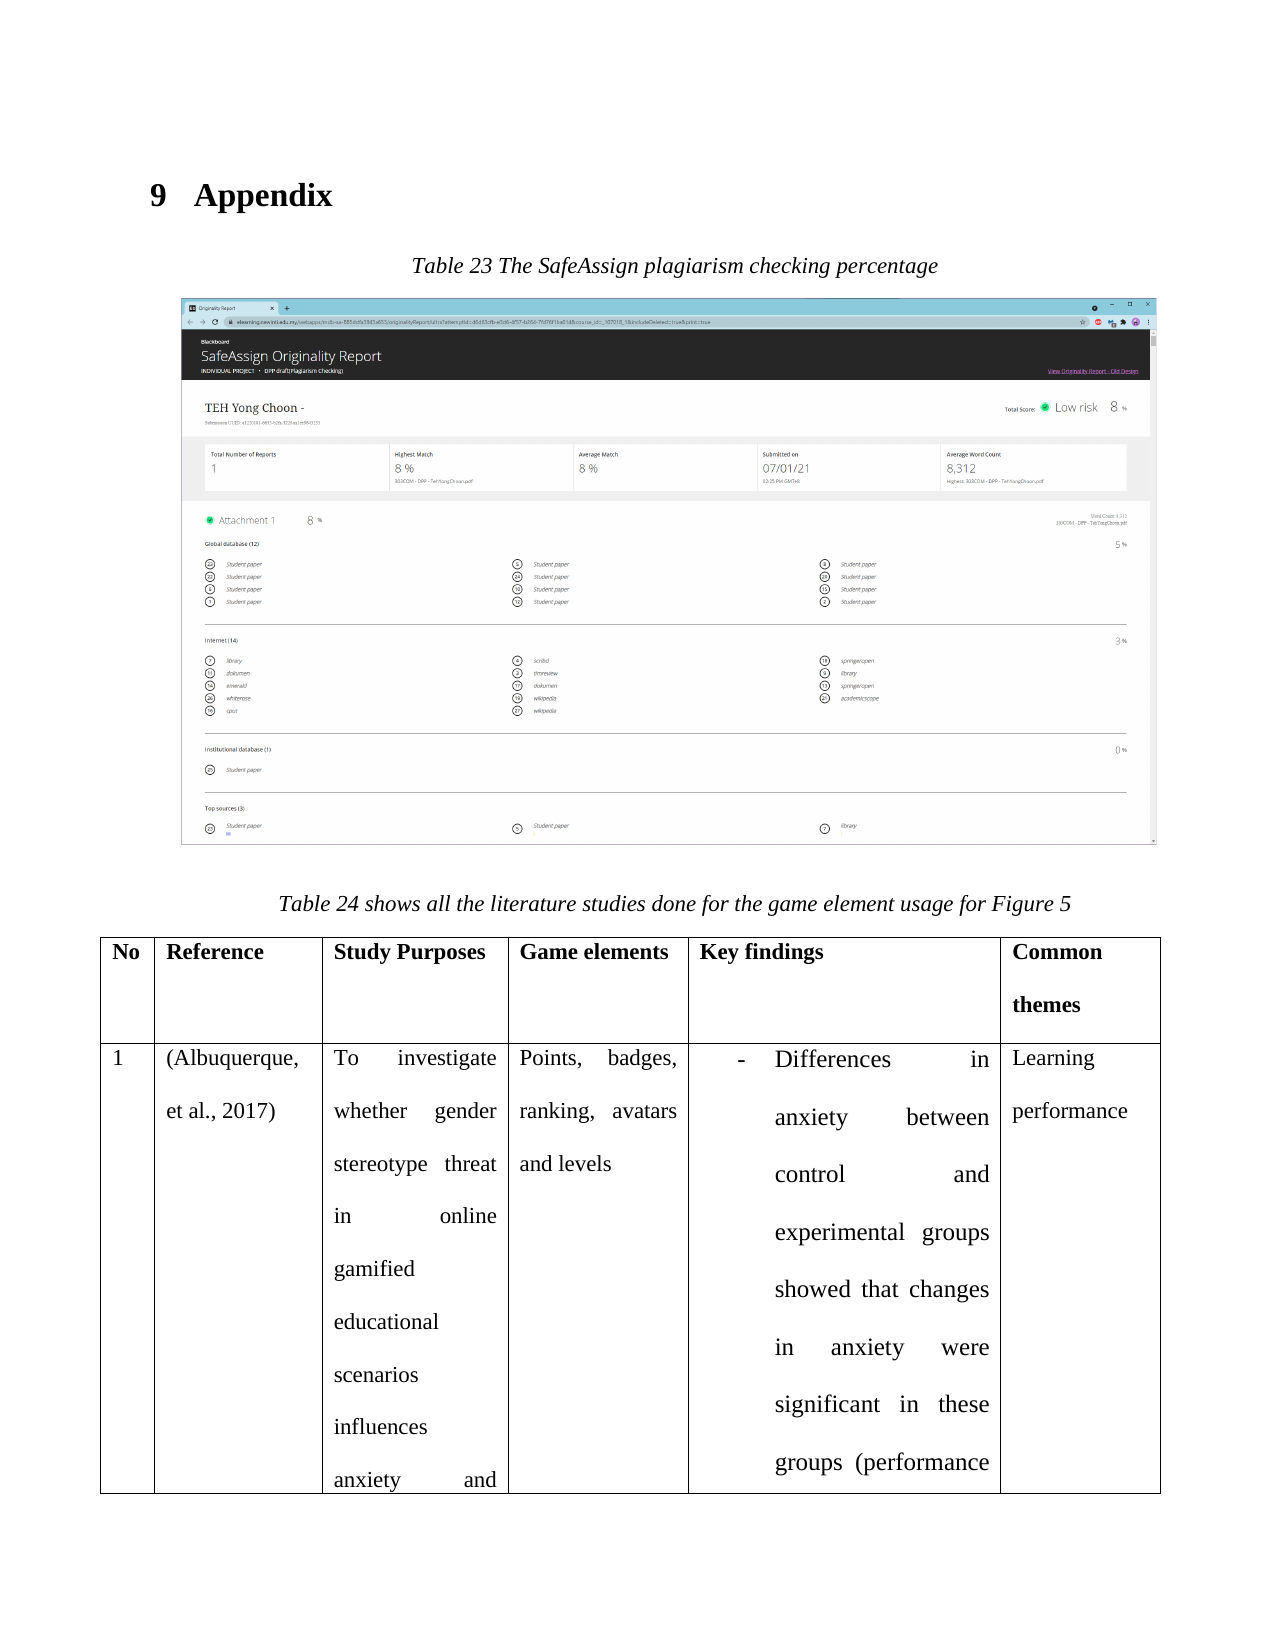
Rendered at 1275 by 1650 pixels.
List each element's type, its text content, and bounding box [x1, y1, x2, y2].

subtitle Appendix [150, 175, 1125, 213]
table_cell 1 [101, 1044, 154, 1492]
table_header Reference [155, 938, 322, 1043]
picture [181, 298, 1157, 845]
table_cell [689, 1044, 1000, 1492]
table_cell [323, 1044, 508, 1492]
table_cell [509, 1044, 688, 1492]
table_header Key findings [689, 938, 1000, 1043]
text Table 24 shows all the literature studies done for the game element usage for Figure 5 [194, 890, 1125, 916]
table_header Game elements [509, 938, 688, 1043]
table_header Common themes [1001, 938, 1160, 1043]
table_cell [155, 1044, 322, 1492]
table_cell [1001, 1044, 1160, 1492]
table_header Study Purposes [323, 938, 508, 1043]
text Table 23 The SafeAssign plagiarism checking percentage [194, 252, 1125, 278]
table_header No [101, 938, 154, 1043]
